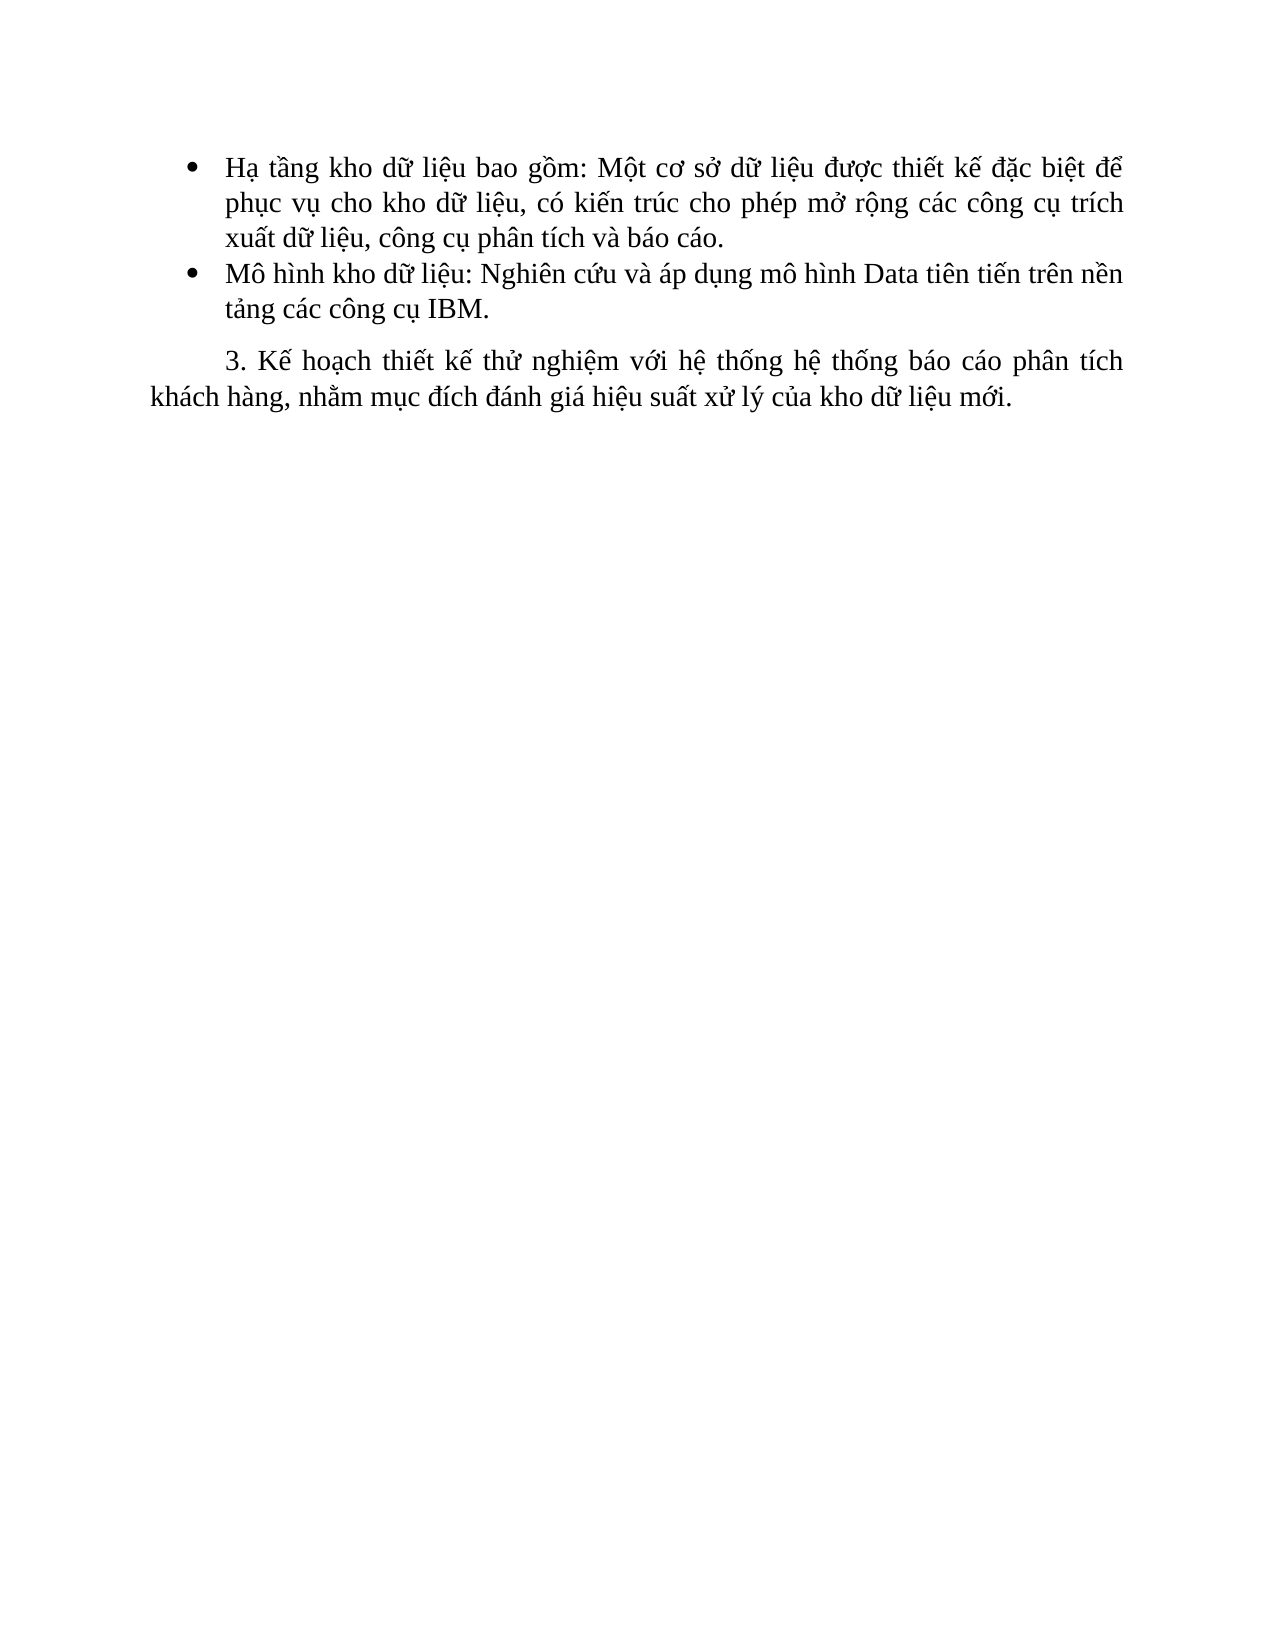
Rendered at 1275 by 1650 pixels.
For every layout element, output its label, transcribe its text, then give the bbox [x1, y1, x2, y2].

list Hạ tầng kho dữ liệu bao gồm: Một cơ sở dữ liệu được thiết kế đặc biệt để phục vụ cho kho dữ liệu, có kiến trúc cho phép mở rộng các công cụ trích xuất dữ liệu, công cụ phân tích và báo cáo. [187, 150, 1125, 254]
list Mô hình kho dữ liệu: Nghiên cứu và áp dụng mô hình Data tiên tiến trên nền tảng các công cụ IBM. [187, 256, 1125, 324]
text 3. Kế hoạch thiết kế thử nghiệm với hệ thống hệ thống báo cáo phân tích khách hàng, nhằm mục đích đánh giá hiệu suất xử lý của kho dữ liệu mới. [150, 343, 1125, 413]
